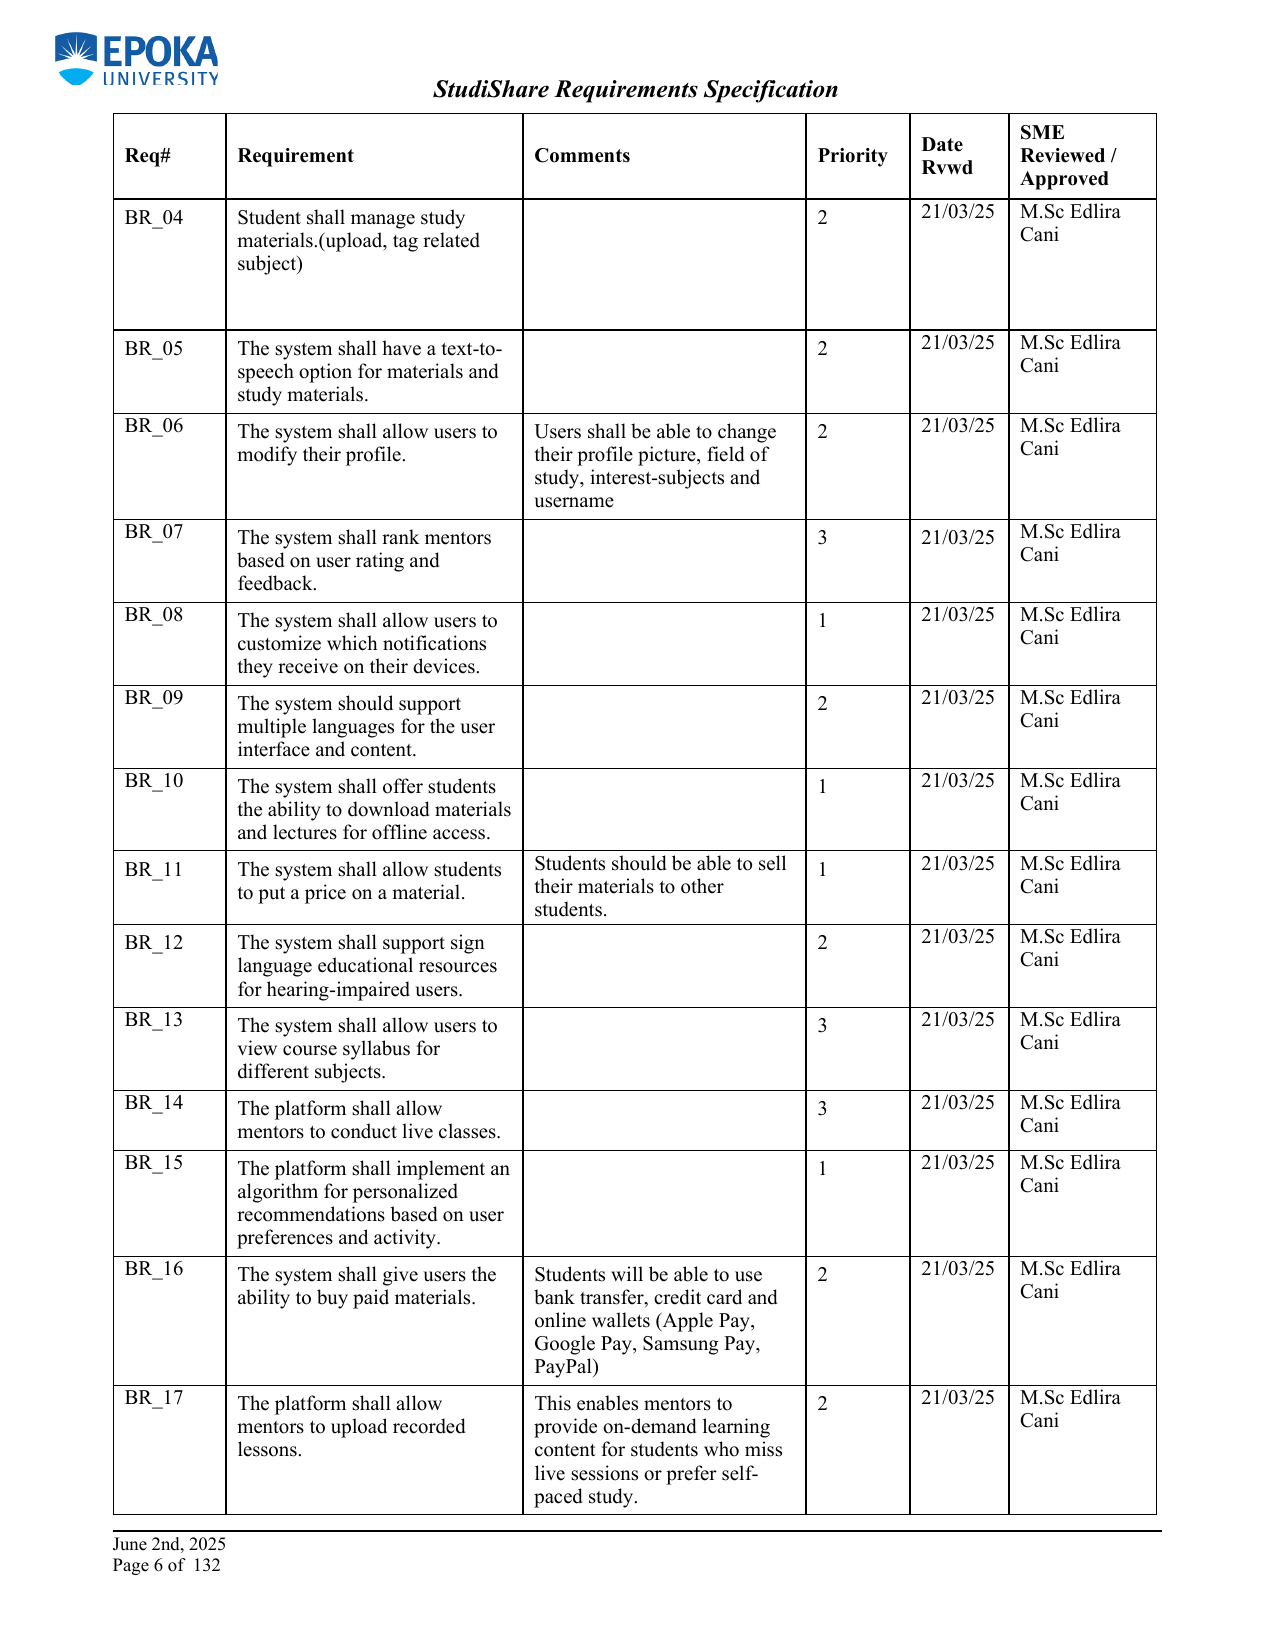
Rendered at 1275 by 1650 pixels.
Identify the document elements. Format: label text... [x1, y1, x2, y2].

table_cell 21/03/25 [911, 1008, 1008, 1090]
table_cell [524, 200, 805, 329]
table_cell 3 [807, 520, 909, 602]
table_cell BR_06 [114, 414, 225, 519]
table_cell The system shall allow users to view course syllabus for different subjects. [227, 1008, 522, 1090]
table_cell 2 [807, 1386, 909, 1514]
table_cell 3 [807, 1091, 909, 1149]
table_cell 2 [807, 686, 909, 767]
table_cell 1 [807, 603, 909, 684]
table_header Requirement [227, 114, 522, 198]
table_cell 2 [807, 331, 909, 413]
picture [55, 32, 218, 85]
table_cell The system shall support sign language educational resources for hearing-impaired users. [227, 925, 522, 1007]
table_cell [524, 603, 805, 684]
table_cell BR_15 [114, 1151, 225, 1256]
table_header SME Reviewed / Approved [1010, 114, 1156, 198]
table_cell 21/03/25 [911, 1257, 1008, 1385]
table_cell [524, 331, 805, 413]
table_cell [524, 1091, 805, 1149]
table_cell 21/03/25 [911, 331, 1008, 413]
table_cell 21/03/25 [911, 200, 1008, 329]
table_cell [524, 1008, 805, 1090]
table_cell [524, 686, 805, 767]
table_cell BR_04 [114, 200, 225, 329]
table_cell [524, 1151, 805, 1256]
table_cell BR_13 [114, 1008, 225, 1090]
table_cell The system shall allow users to modify their profile. [227, 414, 522, 519]
table_cell BR_16 [114, 1257, 225, 1385]
table_cell BR_11 [114, 851, 225, 924]
table_cell The system shall give users the ability to buy paid materials. [227, 1257, 522, 1385]
table_cell The system shall allow users to customize which notifications they receive on their devices. [227, 603, 522, 684]
table_cell BR_10 [114, 769, 225, 850]
table_cell M.Sc Edlira Cani [1010, 520, 1156, 602]
table_header Comments [524, 114, 805, 198]
table_cell The system shall have a text-to-speech option for materials and study materials. [227, 331, 522, 413]
table_cell 21/03/25 [911, 414, 1008, 519]
table_cell 21/03/25 [911, 1091, 1008, 1149]
table_cell M.Sc Edlira Cani [1010, 769, 1156, 850]
table_cell BR_05 [114, 331, 225, 413]
table_cell M.Sc Edlira Cani [1010, 925, 1156, 1007]
table_cell [524, 925, 805, 1007]
table_cell 21/03/25 [911, 686, 1008, 767]
table_cell Students will be able to use bank transfer, credit card and online wallets (Apple Pay, Google Pay, Samsung Pay, PayPal) [524, 1257, 805, 1385]
table_cell 21/03/25 [911, 925, 1008, 1007]
table_cell BR_08 [114, 603, 225, 684]
table_cell Users shall be able to change their profile picture, field of study, interest-subjects and username [524, 414, 805, 519]
table_cell BR_12 [114, 925, 225, 1007]
table_cell 2 [807, 925, 909, 1007]
table_cell M.Sc Edlira Cani [1010, 200, 1156, 329]
table_cell M.Sc Edlira Cani [1010, 414, 1156, 519]
table_cell The system shall offer students the ability to download materials and lectures for offline access. [227, 769, 522, 850]
table_cell [524, 769, 805, 850]
table_cell BR_07 [114, 520, 225, 602]
table_cell M.Sc Edlira Cani [1010, 1091, 1156, 1149]
table_cell 21/03/25 [911, 603, 1008, 684]
table_cell 21/03/25 [911, 851, 1008, 924]
table_cell 21/03/25 [911, 1151, 1008, 1256]
table_header Req# [114, 114, 225, 198]
table_cell 2 [807, 200, 909, 329]
table_cell This enables mentors to provide on-demand learning content for students who miss live sessions or prefer self-paced study. [524, 1386, 805, 1514]
table_cell The system should support multiple languages for the user interface and content. [227, 686, 522, 767]
table_header Date Rvwd [911, 114, 1008, 198]
table_cell [524, 520, 805, 602]
table_cell M.Sc Edlira Cani [1010, 1386, 1156, 1514]
table_cell 2 [807, 414, 909, 519]
table_cell 3 [807, 1008, 909, 1090]
table_cell M.Sc Edlira Cani [1010, 1008, 1156, 1090]
table_cell 21/03/25 [911, 769, 1008, 850]
table_cell The system shall rank mentors based on user rating and feedback. [227, 520, 522, 602]
table_cell M.Sc Edlira Cani [1010, 1257, 1156, 1385]
table_cell The platform shall allow mentors to conduct live classes. [227, 1091, 522, 1149]
table_cell 21/03/25 [911, 1386, 1008, 1514]
table_cell M.Sc Edlira Cani [1010, 1151, 1156, 1256]
table_cell 21/03/25 [911, 520, 1008, 602]
table_cell M.Sc Edlira Cani [1010, 331, 1156, 413]
table_cell 1 [807, 1151, 909, 1256]
table_cell The system shall allow students to put a price on a material. [227, 851, 522, 924]
table_header Priority [807, 114, 909, 198]
table_cell 1 [807, 851, 909, 924]
table_cell BR_14 [114, 1091, 225, 1149]
table_cell M.Sc Edlira Cani [1010, 603, 1156, 684]
table_cell M.Sc Edlira Cani [1010, 851, 1156, 924]
table_cell BR_09 [114, 686, 225, 767]
table_cell The platform shall implement an algorithm for personalized recommendations based on user preferences and activity. [227, 1151, 522, 1256]
table_cell BR_17 [114, 1386, 225, 1514]
table_cell 1 [807, 769, 909, 850]
table_cell M.Sc Edlira Cani [1010, 686, 1156, 767]
table_cell The platform shall allow mentors to upload recorded lessons. [227, 1386, 522, 1514]
table_cell Students should be able to sell their materials to other students. [524, 851, 805, 924]
table_cell Student shall manage study materials.(upload, tag related subject) [227, 200, 522, 329]
table_cell 2 [807, 1257, 909, 1385]
